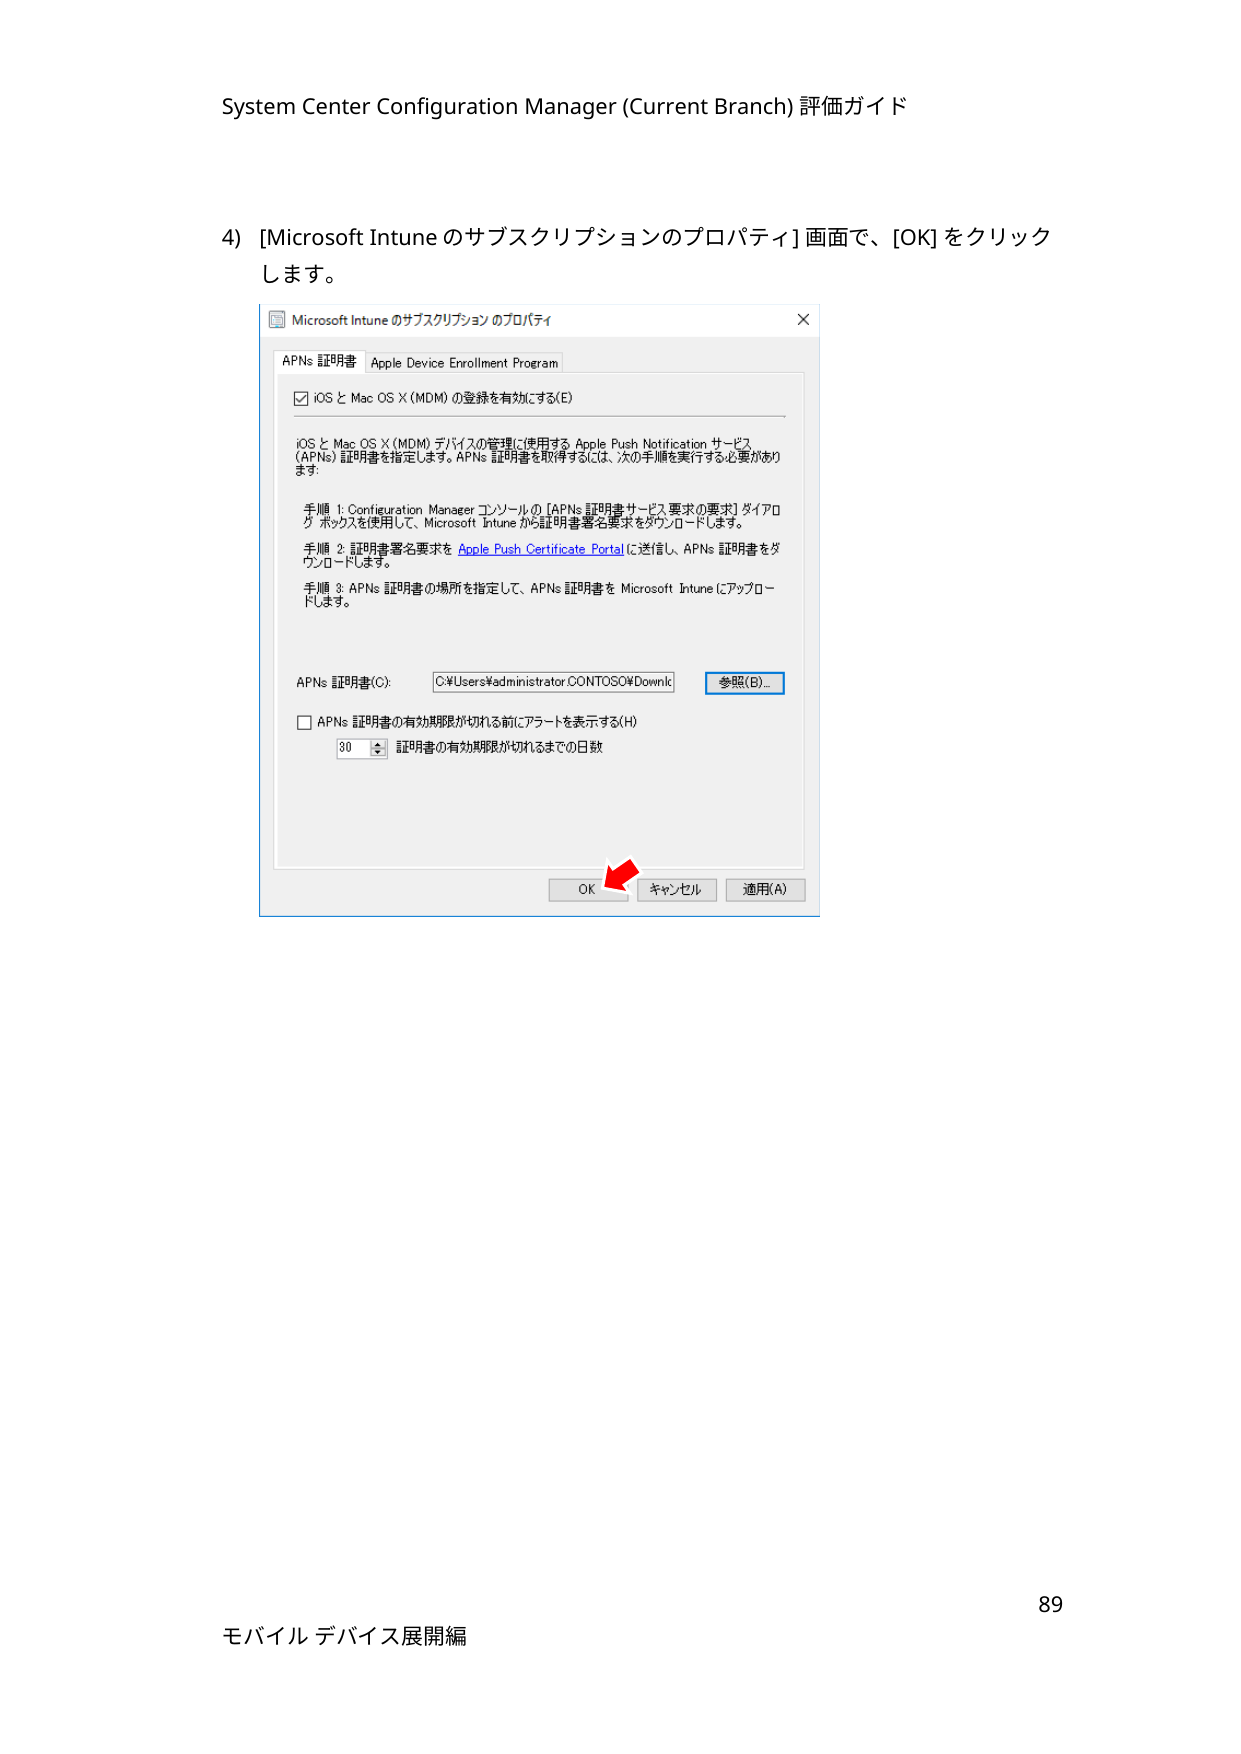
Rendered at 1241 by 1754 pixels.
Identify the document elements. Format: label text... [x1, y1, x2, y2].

picture [259, 304, 820, 917]
list [Microsoft Intuneのサブスクリプションのプロパティ] 画面で、[OK] をクリックします。 [222, 217, 1063, 292]
